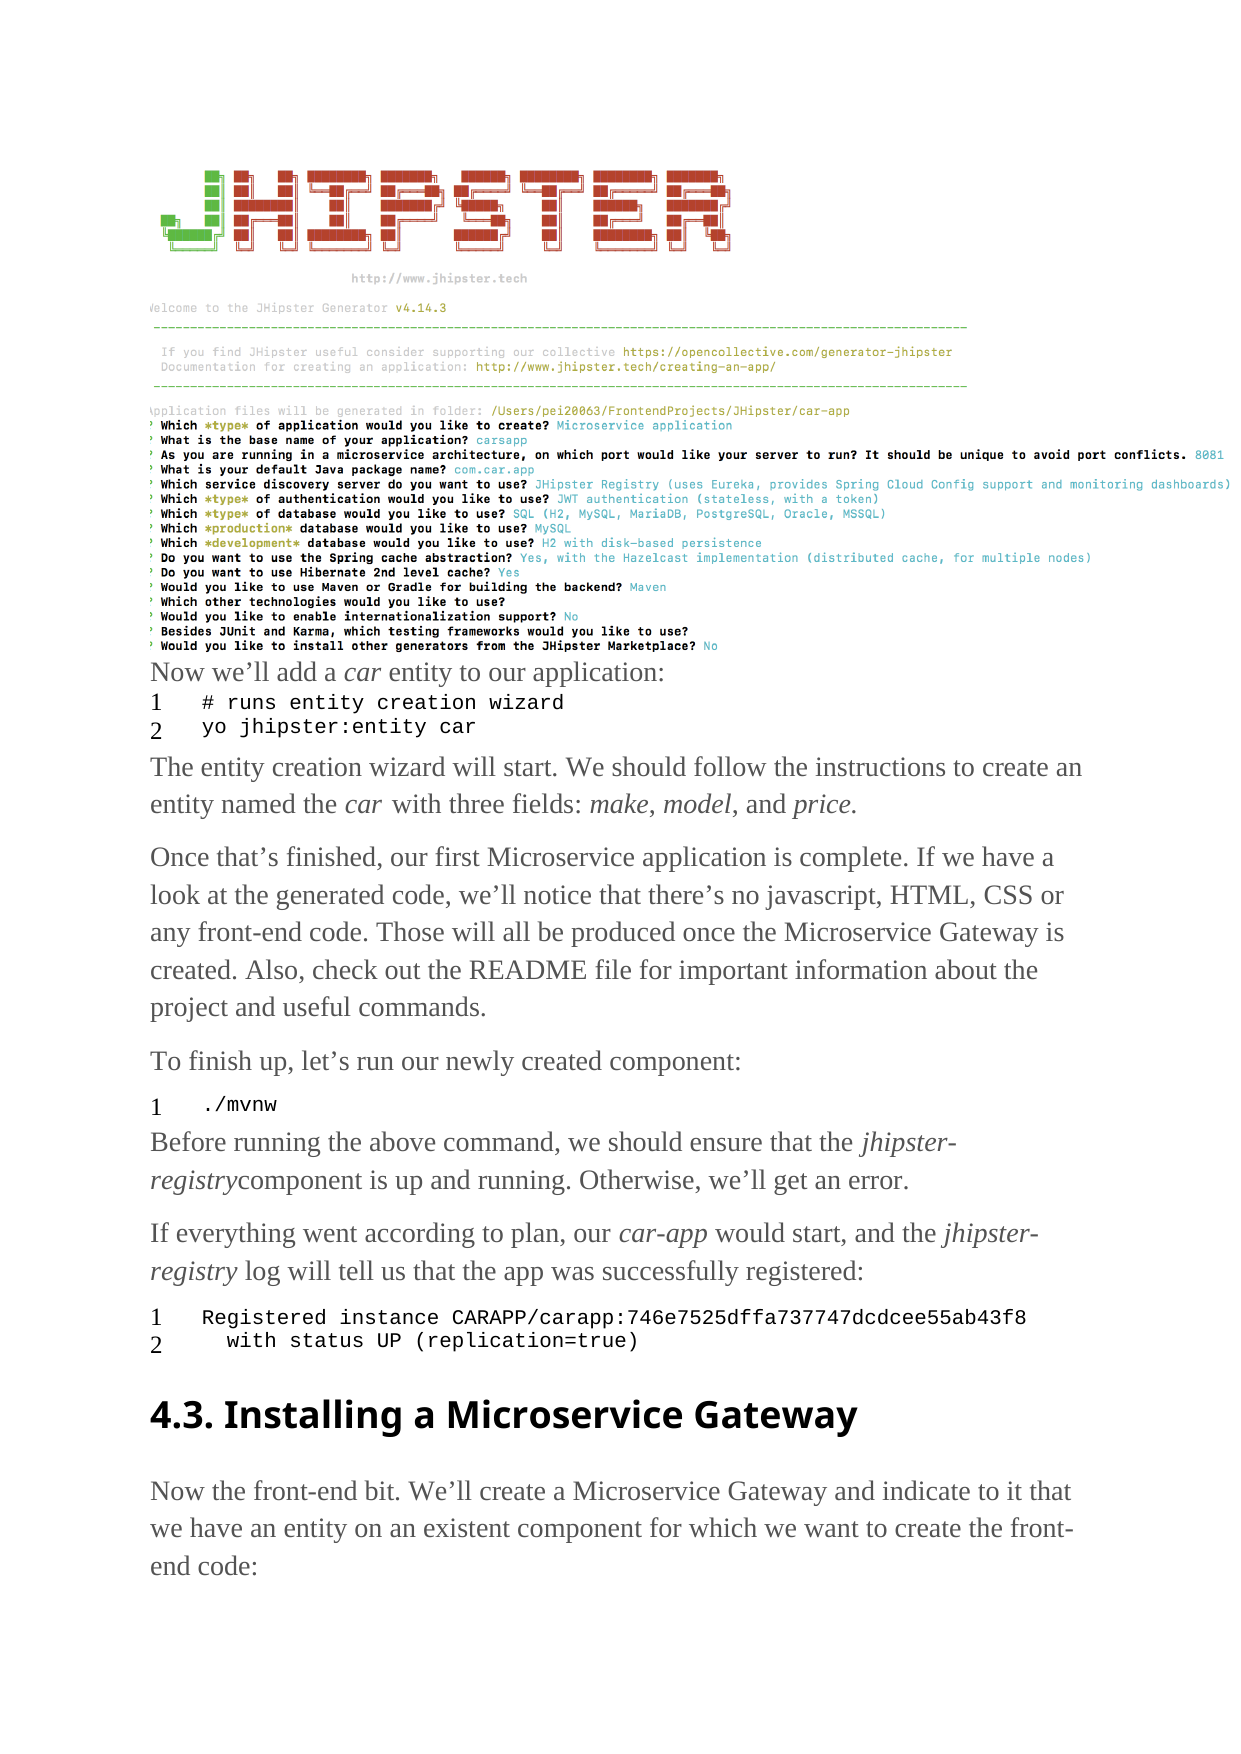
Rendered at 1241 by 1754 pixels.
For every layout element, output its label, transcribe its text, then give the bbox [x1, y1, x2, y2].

text Now the front-end bit. We’ll create a Microservice Gateway and indicate to it that we have an entity on an existent component for which we want to create the front-end code: [150, 1468, 1090, 1581]
text To finish up, let’s run our newly created component: [150, 1038, 1090, 1076]
table_header 1 [150, 1092, 202, 1120]
text Now we’ll add a car entity to our application: [150, 655, 1090, 687]
text If everything went according to plan, our car-app would start, and the jhipster-registry log will tell us that the app was successfully registered: [150, 1211, 1090, 1286]
text Once that’s finished, our first Microservice application is complete. If we have a look at the generated code, we’ll notice that there’s no javascript, HTML, CSS or any front-end code. Those will all be produced once the Microservice Gateway is created. Also, check out the README file for important information about the project and useful commands. [150, 835, 1090, 1023]
table_header 1 2 [150, 1302, 202, 1359]
text The entity creation wizard will start. We should follow the instructions to create an entity named the car with three fields: make, model, and price. [150, 745, 1090, 820]
table_header ./mvnw [202, 1092, 1225, 1120]
table_header # runs entity creation wizard yo jhipster:entity car [202, 687, 1225, 745]
text 4.3. Installing a Microservice Gateway [150, 1388, 1090, 1439]
table_header Registered instance CARAPP/carapp:746e7525dffa737747dcdcee55ab43f8 with status UP (replication=true) [202, 1302, 1225, 1359]
table_header 1 2 [150, 687, 202, 745]
text Before running the above command, we should ensure that the jhipster-registrycomponent is up and running. Otherwise, we’ll get an error. [150, 1120, 1090, 1195]
picture [150, 150, 1241, 655]
